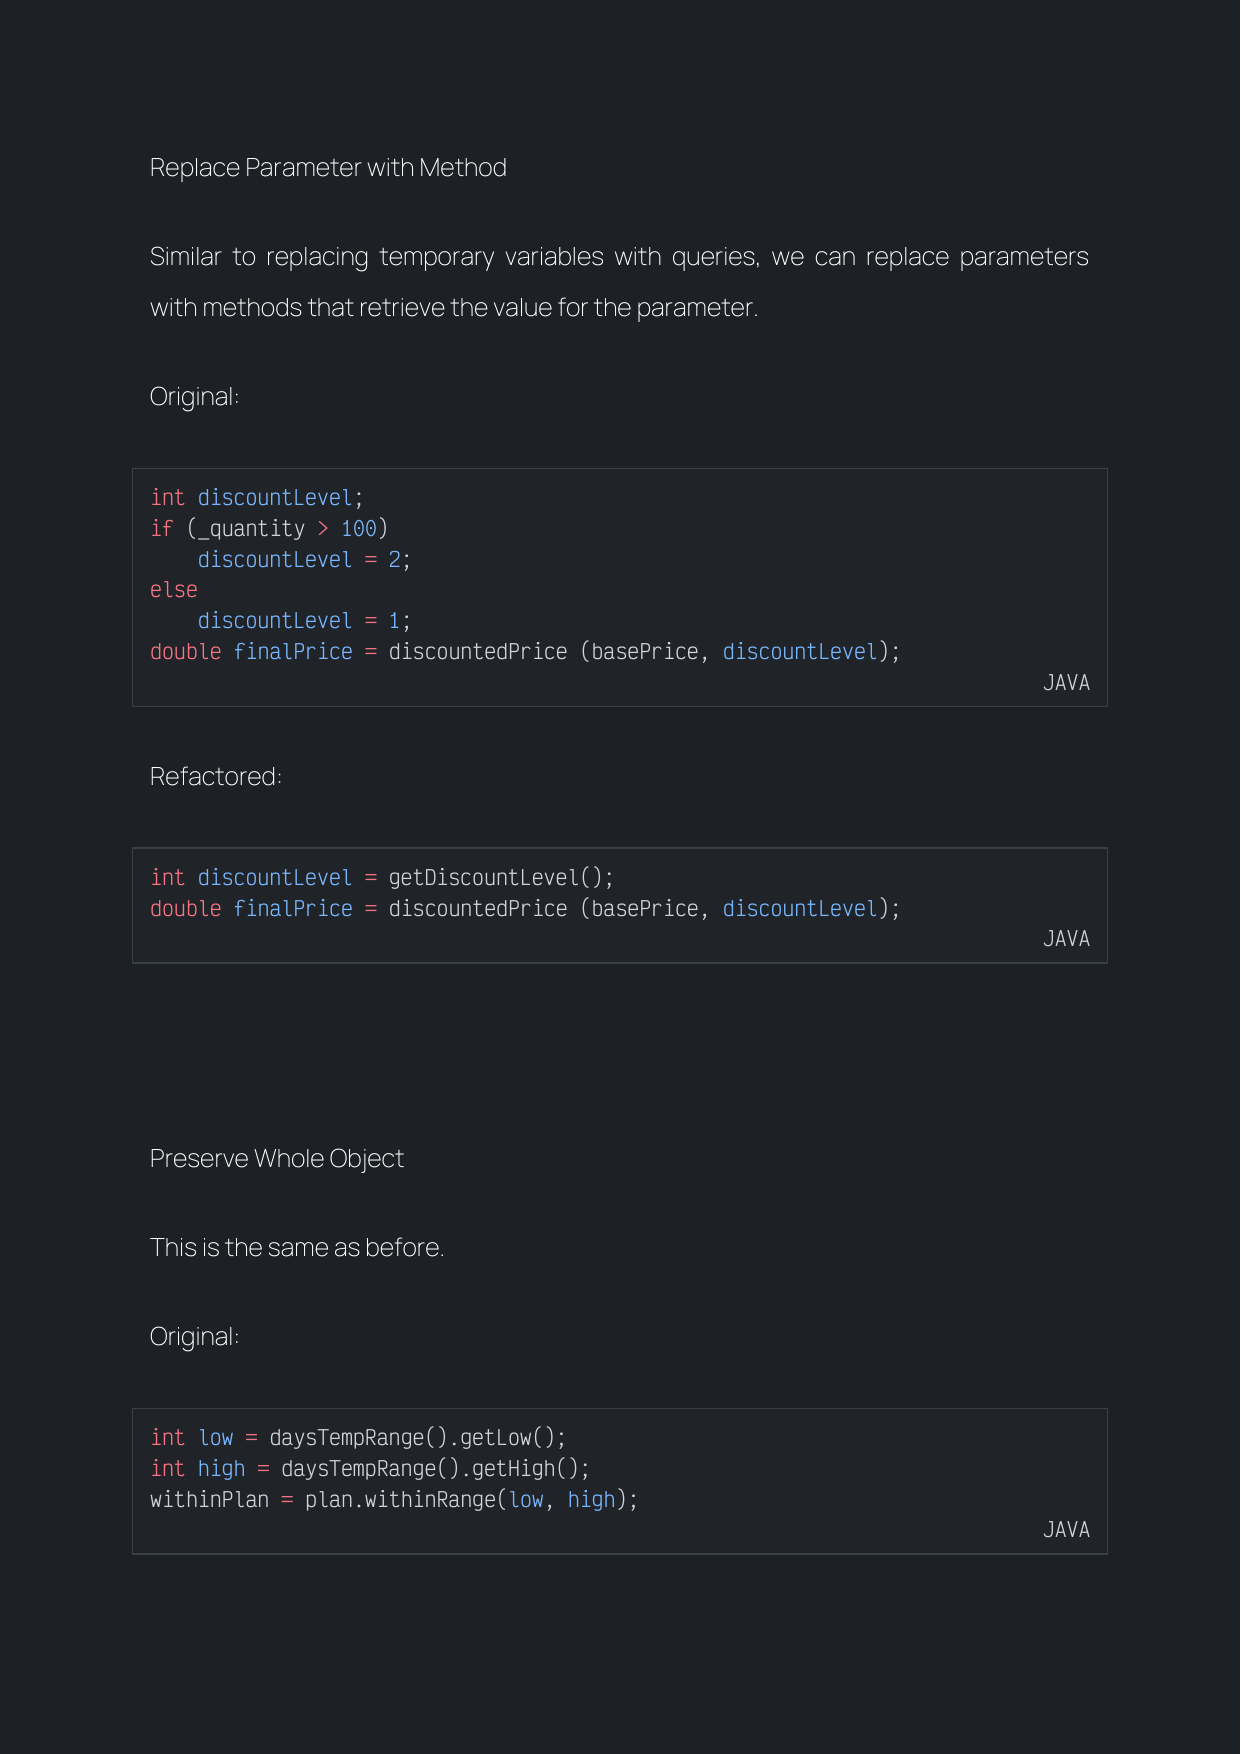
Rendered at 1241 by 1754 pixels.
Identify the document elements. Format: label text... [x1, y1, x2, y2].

subtitle Preserve Whole Object [150, 1141, 1090, 1175]
text Refactored: [150, 758, 1090, 793]
text JAVA [133, 1500, 1107, 1553]
text int discountLevel = getDiscountLevel(); double finalPrice = discountedPrice (basePrice, discountLevel); [133, 849, 1107, 909]
text int low = daysTempRange().getLow(); int high = daysTempRange().getHigh(); withinPlan = plan.withinRange(low, high); [133, 1409, 1107, 1500]
text This is the same as before. [150, 1230, 1090, 1264]
text Original: [150, 379, 1090, 413]
text int discountLevel; if (_quantity > 100) discountLevel = 2; else discountLevel = 1; double finalPrice = discountedPrice (basePrice, discountLevel); [133, 469, 1107, 652]
text JAVA [133, 652, 1107, 706]
text JAVA [133, 909, 1107, 962]
subtitle Replace Parameter with Method [150, 150, 1090, 184]
text Similar to replacing temporary variables with queries, we can replace parameters with methods that retrieve the value for the parameter. [150, 239, 1090, 324]
text Original: [150, 1319, 1090, 1353]
